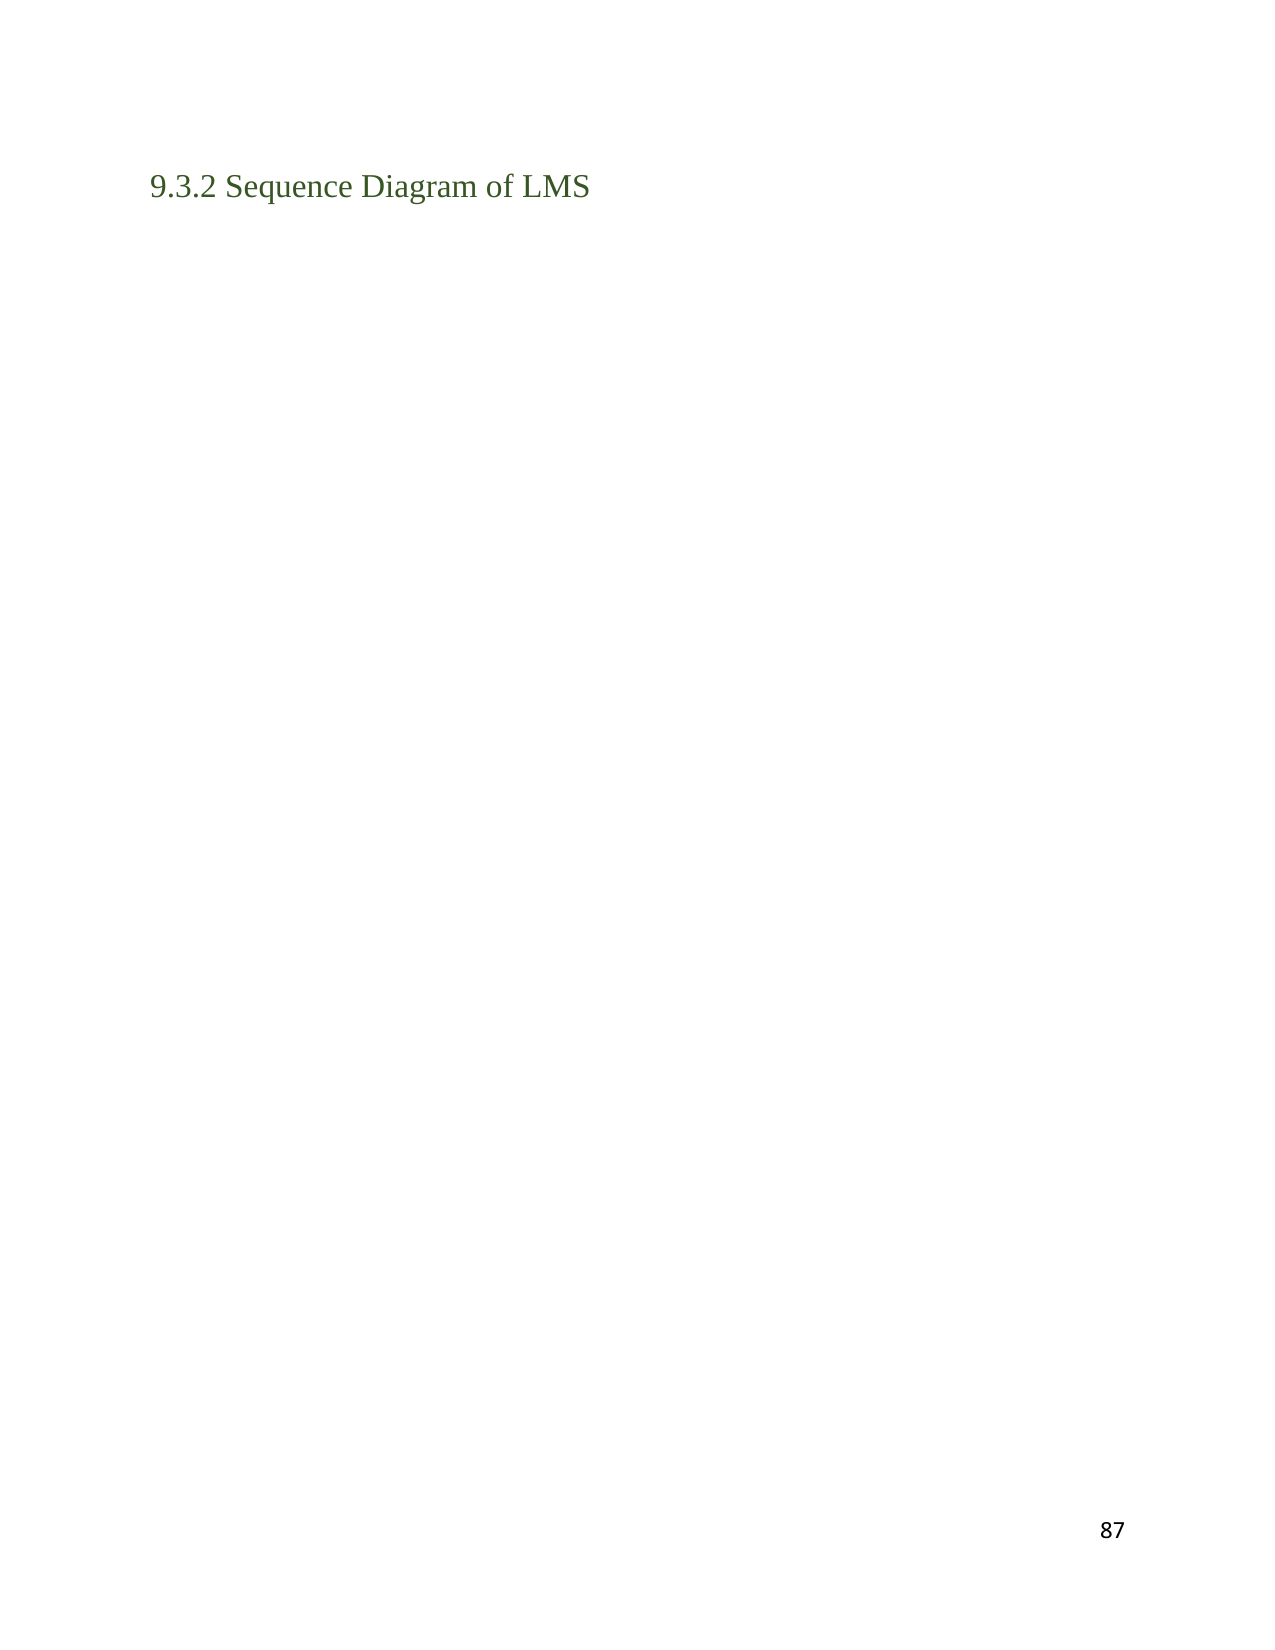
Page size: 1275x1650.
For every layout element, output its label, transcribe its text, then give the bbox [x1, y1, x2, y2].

subtitle 9.3.2 Sequence Diagram of LMS [150, 167, 1125, 205]
